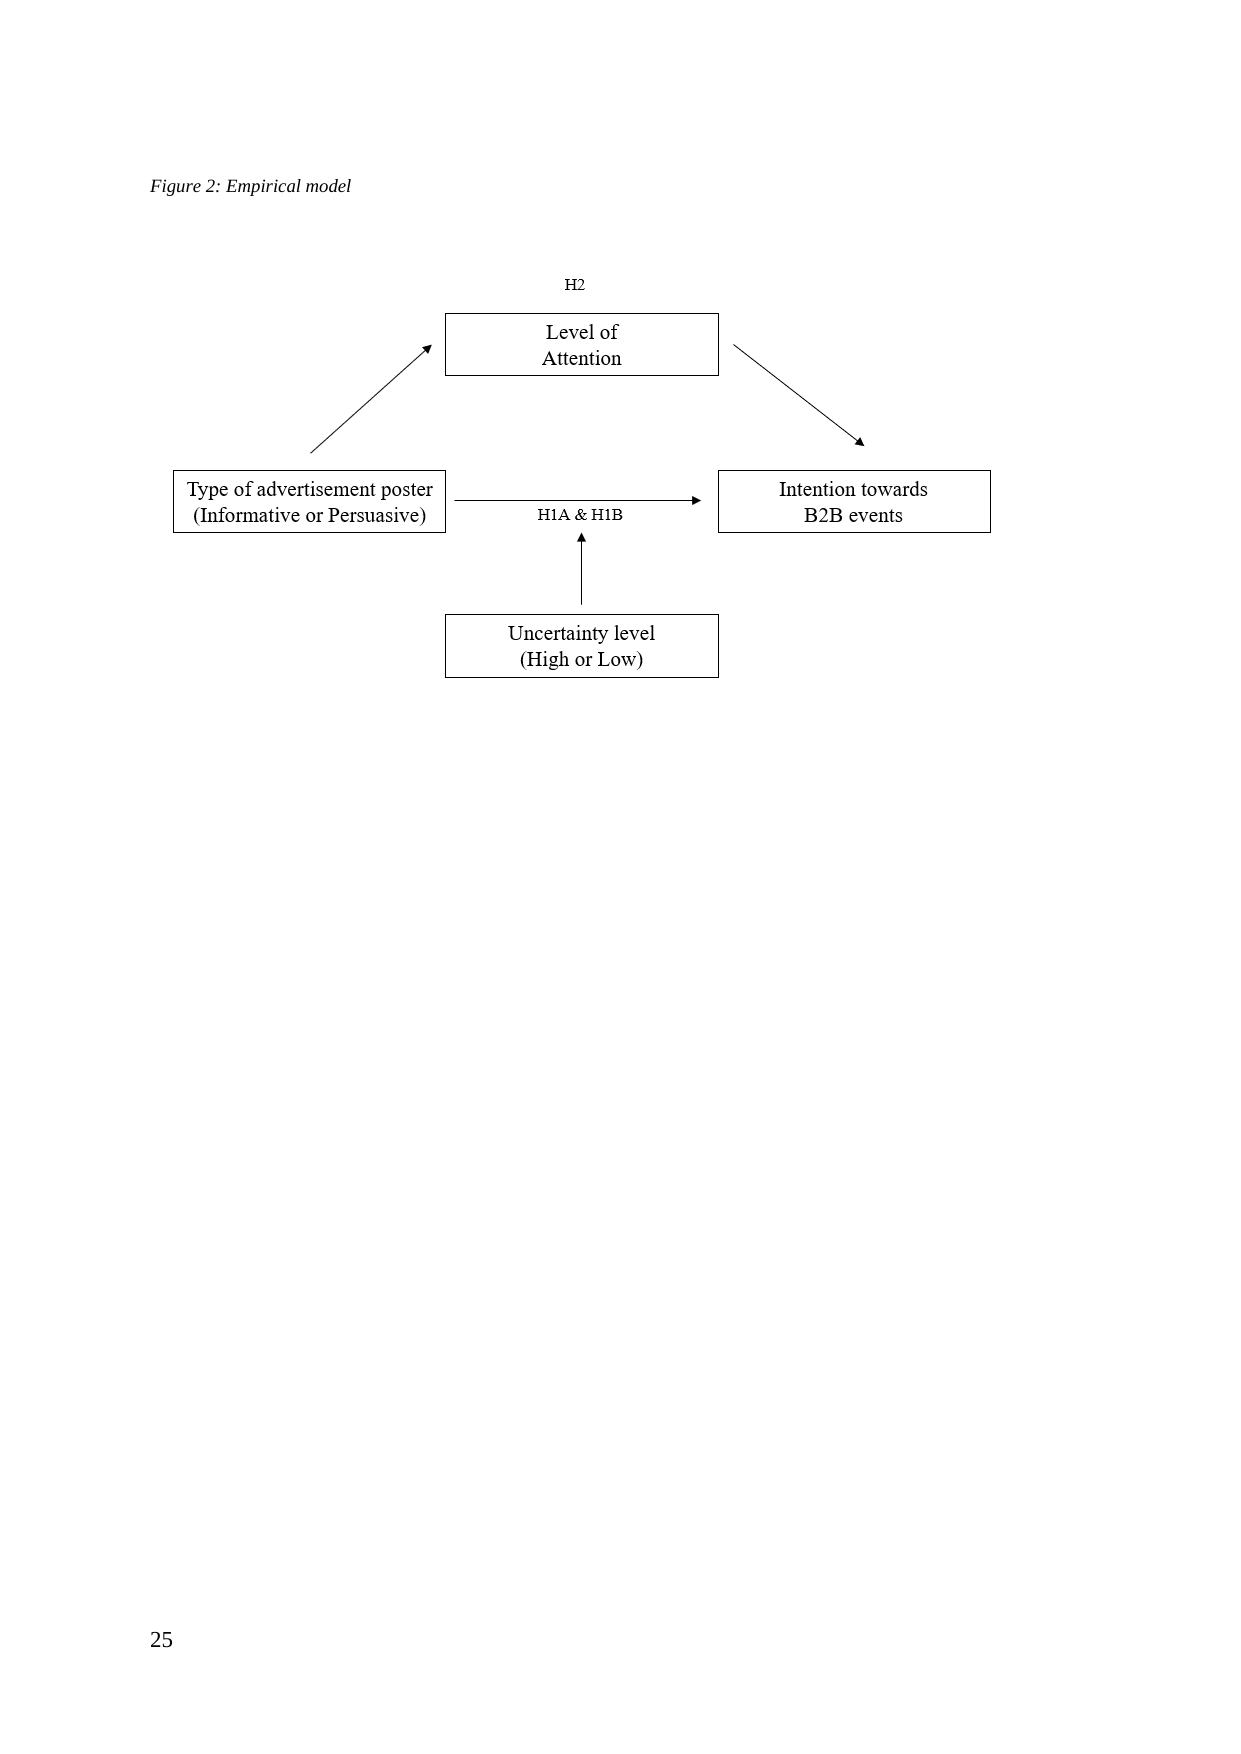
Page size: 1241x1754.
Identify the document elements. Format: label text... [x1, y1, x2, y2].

picture [150, 239, 1023, 780]
text Figure 2: Empirical model [150, 175, 1090, 196]
